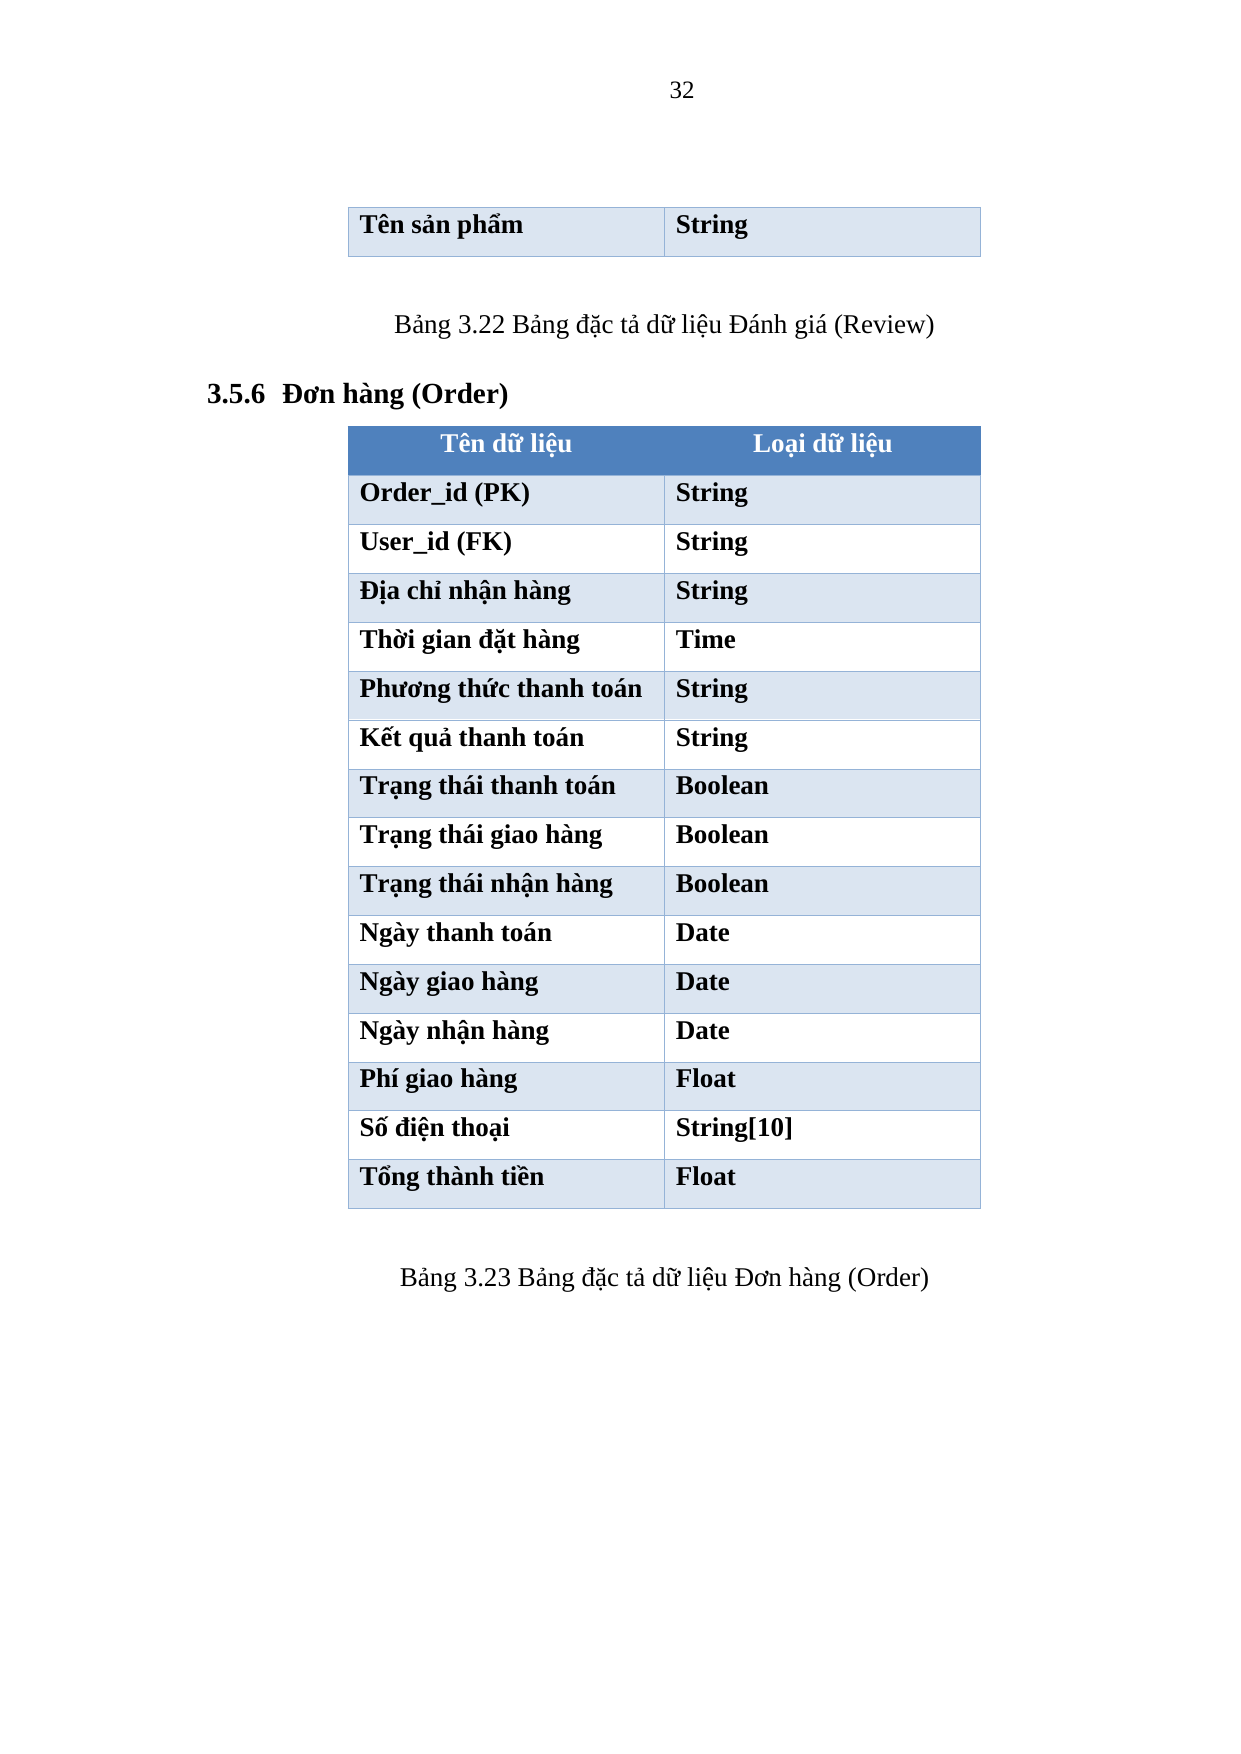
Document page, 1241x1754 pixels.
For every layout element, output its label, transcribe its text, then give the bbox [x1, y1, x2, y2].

table_cell Phương thức thanh toán [349, 672, 664, 719]
table_cell User_id (FK) [349, 525, 664, 573]
table_cell Phí giao hàng [349, 1063, 664, 1110]
table_cell Date [665, 1014, 980, 1062]
table_cell Trạng thái nhận hàng [349, 867, 664, 915]
table_cell String[10] [665, 1111, 980, 1159]
table_cell Boolean [665, 818, 980, 866]
table_cell Boolean [665, 867, 980, 915]
table_cell Ngày thanh toán [349, 916, 664, 964]
table_cell Boolean [665, 770, 980, 817]
table_cell String [665, 525, 980, 573]
table_cell Date [665, 916, 980, 964]
table_cell String [665, 208, 980, 256]
table_cell String [665, 721, 980, 768]
table_cell Tổng thành tiền [349, 1160, 664, 1208]
table_cell Thời gian đặt hàng [349, 623, 664, 671]
list Đơn hàng (Order) [207, 376, 1122, 410]
table_cell Order_id (PK) [349, 476, 664, 524]
table_header Loại dữ liệu [665, 428, 980, 475]
table_cell Float [665, 1063, 980, 1110]
text Bảng 3.22 Bảng đặc tả dữ liệu Đánh giá (Review) [207, 309, 1122, 340]
table_cell Date [665, 965, 980, 1013]
table_cell Trạng thái thanh toán [349, 770, 664, 817]
table_header Tên dữ liệu [349, 428, 664, 475]
table_cell Trạng thái giao hàng [349, 818, 664, 866]
table_cell Tên sản phẩm [349, 208, 664, 256]
table_cell Số điện thoại [349, 1111, 664, 1159]
table_cell String [665, 476, 980, 524]
table_cell Kết quả thanh toán [349, 721, 664, 768]
table_cell Float [665, 1160, 980, 1208]
table_cell String [665, 672, 980, 719]
table_cell String [665, 574, 980, 622]
text Bảng 3.23 Bảng đặc tả dữ liệu Đơn hàng (Order) [207, 1261, 1122, 1292]
table_cell Ngày nhận hàng [349, 1014, 664, 1062]
table_cell Time [665, 623, 980, 671]
table_cell Địa chỉ nhận hàng [349, 574, 664, 622]
table_cell Ngày giao hàng [349, 965, 664, 1013]
